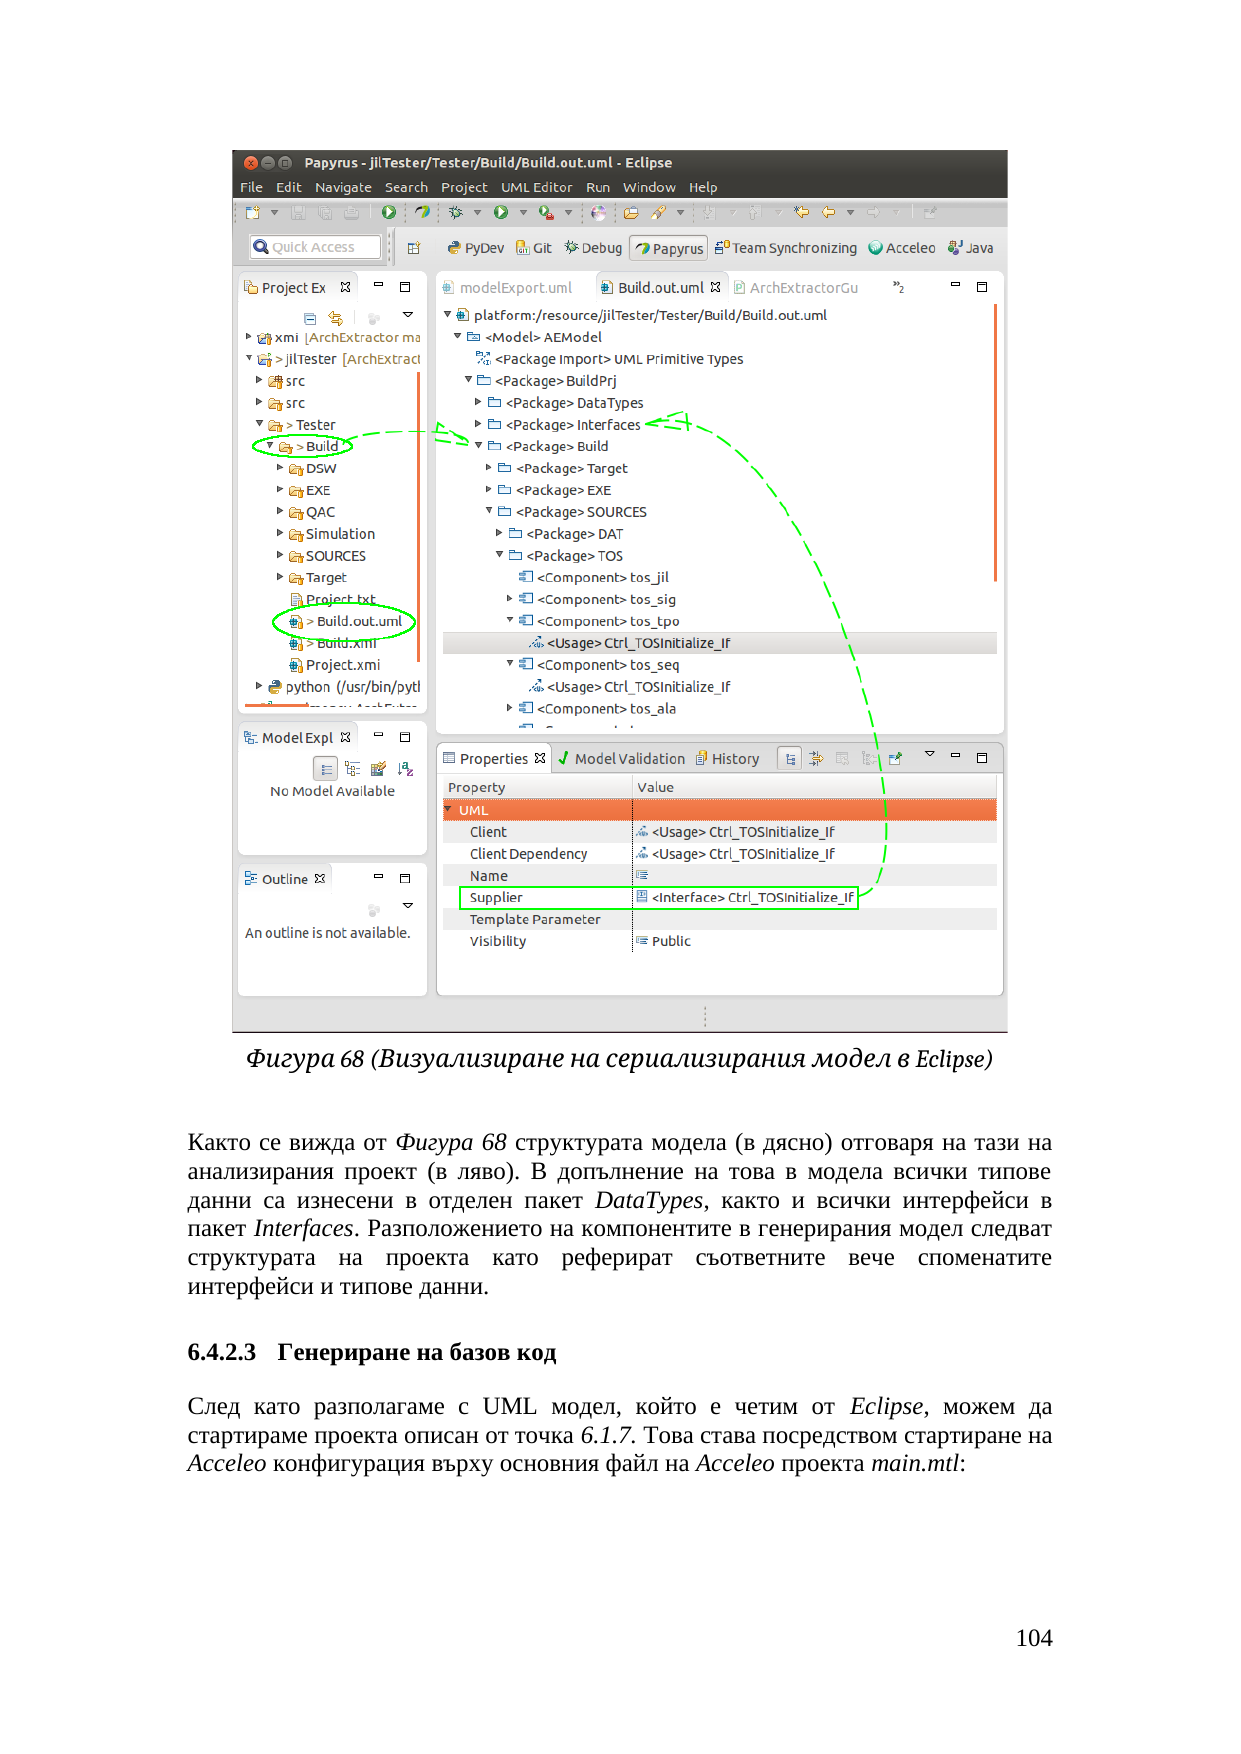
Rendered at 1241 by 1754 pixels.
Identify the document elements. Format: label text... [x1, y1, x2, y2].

text Фигура 68 (Визуализиране на сериализирания модел в Eclipse) [187, 1045, 1053, 1073]
text След като разполагаме с UML модел, който е четим от Eclipse, можем да стартираме проекта описан от точка 6.1.7. Това става посредством стартиране на Acceleo конфигурация върху основния файл на Acceleo проекта main.mtl: [187, 1391, 1053, 1477]
subtitle Генериране на базов код [187, 1337, 1053, 1366]
text Както се вижда от Фигура 68 структурата модела (в дясно) отговаря на тази на анализирания проект (в ляво). В допълнение на това в модела всички типове данни са изнесени в отделен пакет DataTypes, както и всички интерфейси в пакет Interfaces. Разположението на компонентите в генерирания модел следват структурата на проекта като реферират съответните вече споменатите интерфейси и типове данни. [187, 1127, 1053, 1300]
picture [232, 150, 1008, 1033]
